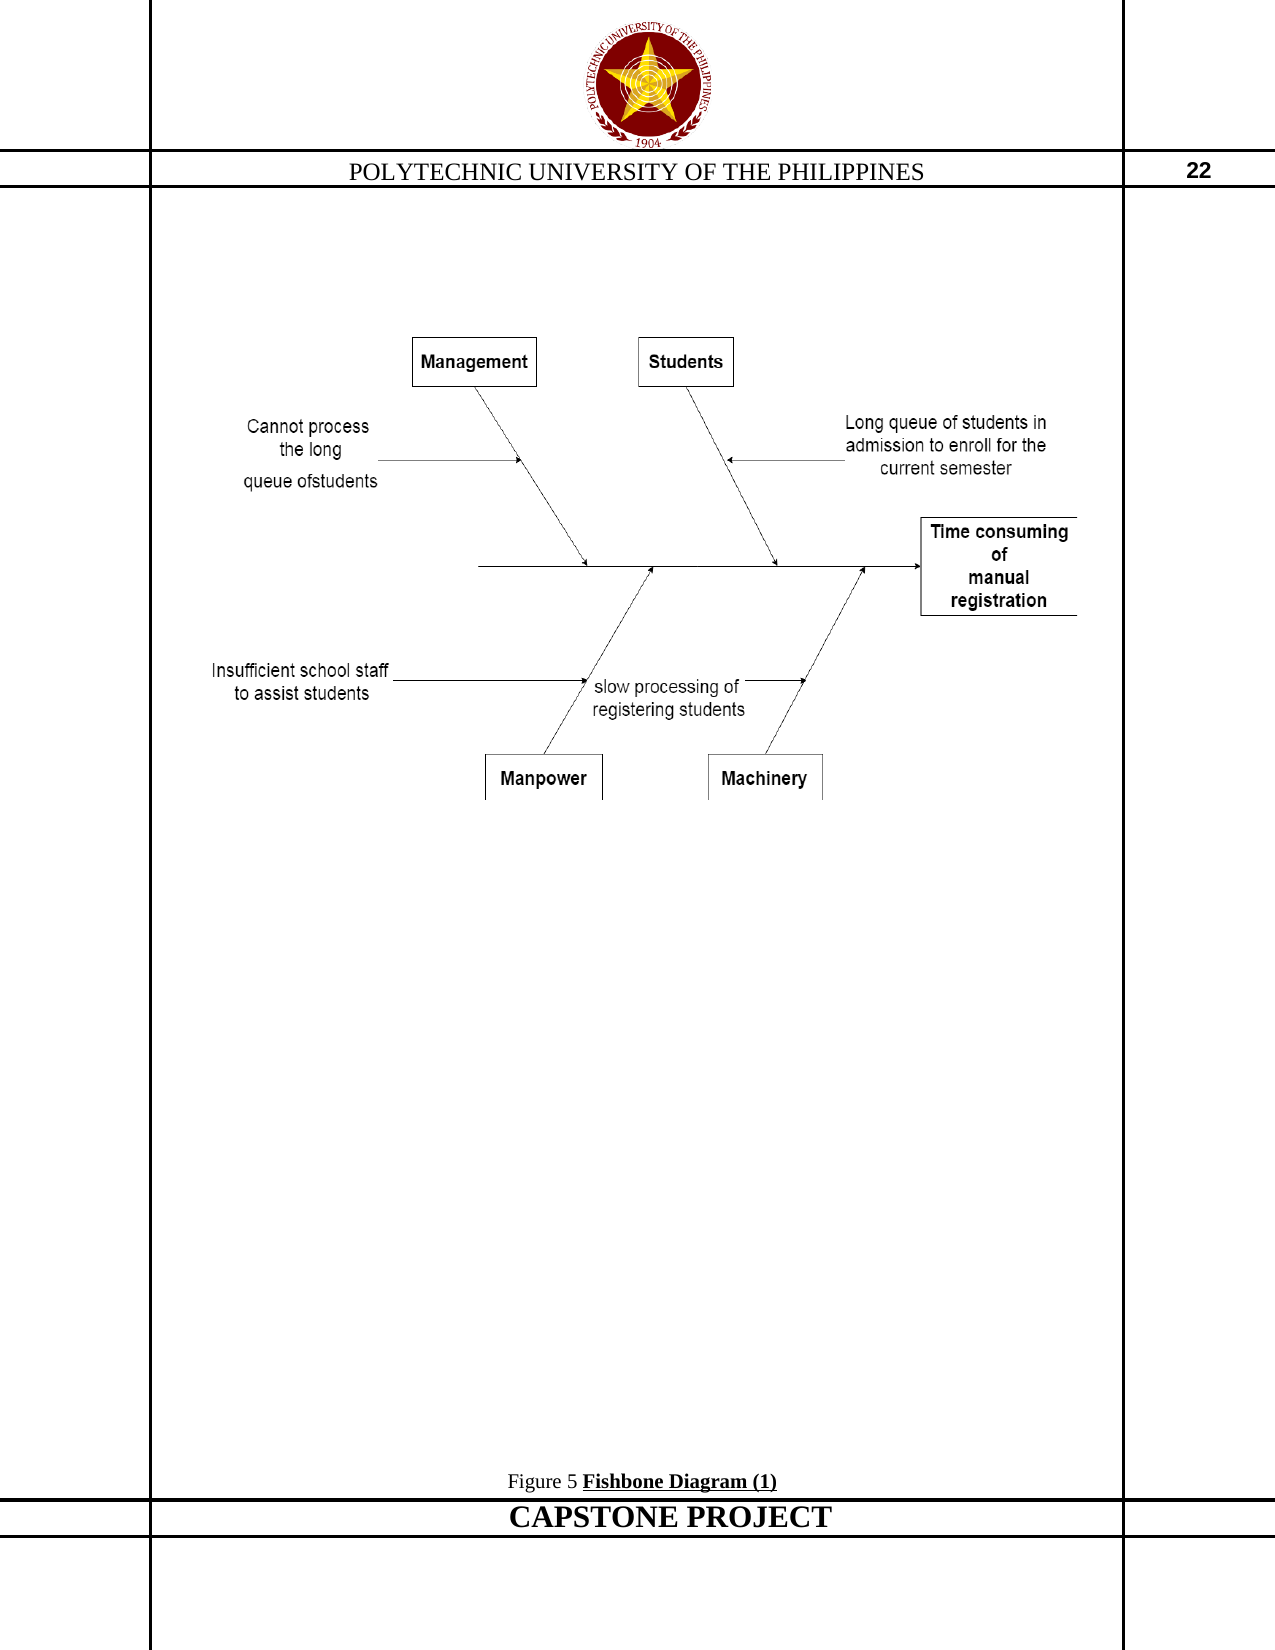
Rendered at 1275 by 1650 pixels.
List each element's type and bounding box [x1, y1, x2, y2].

picture [583, 20, 712, 149]
picture [212, 253, 1077, 800]
